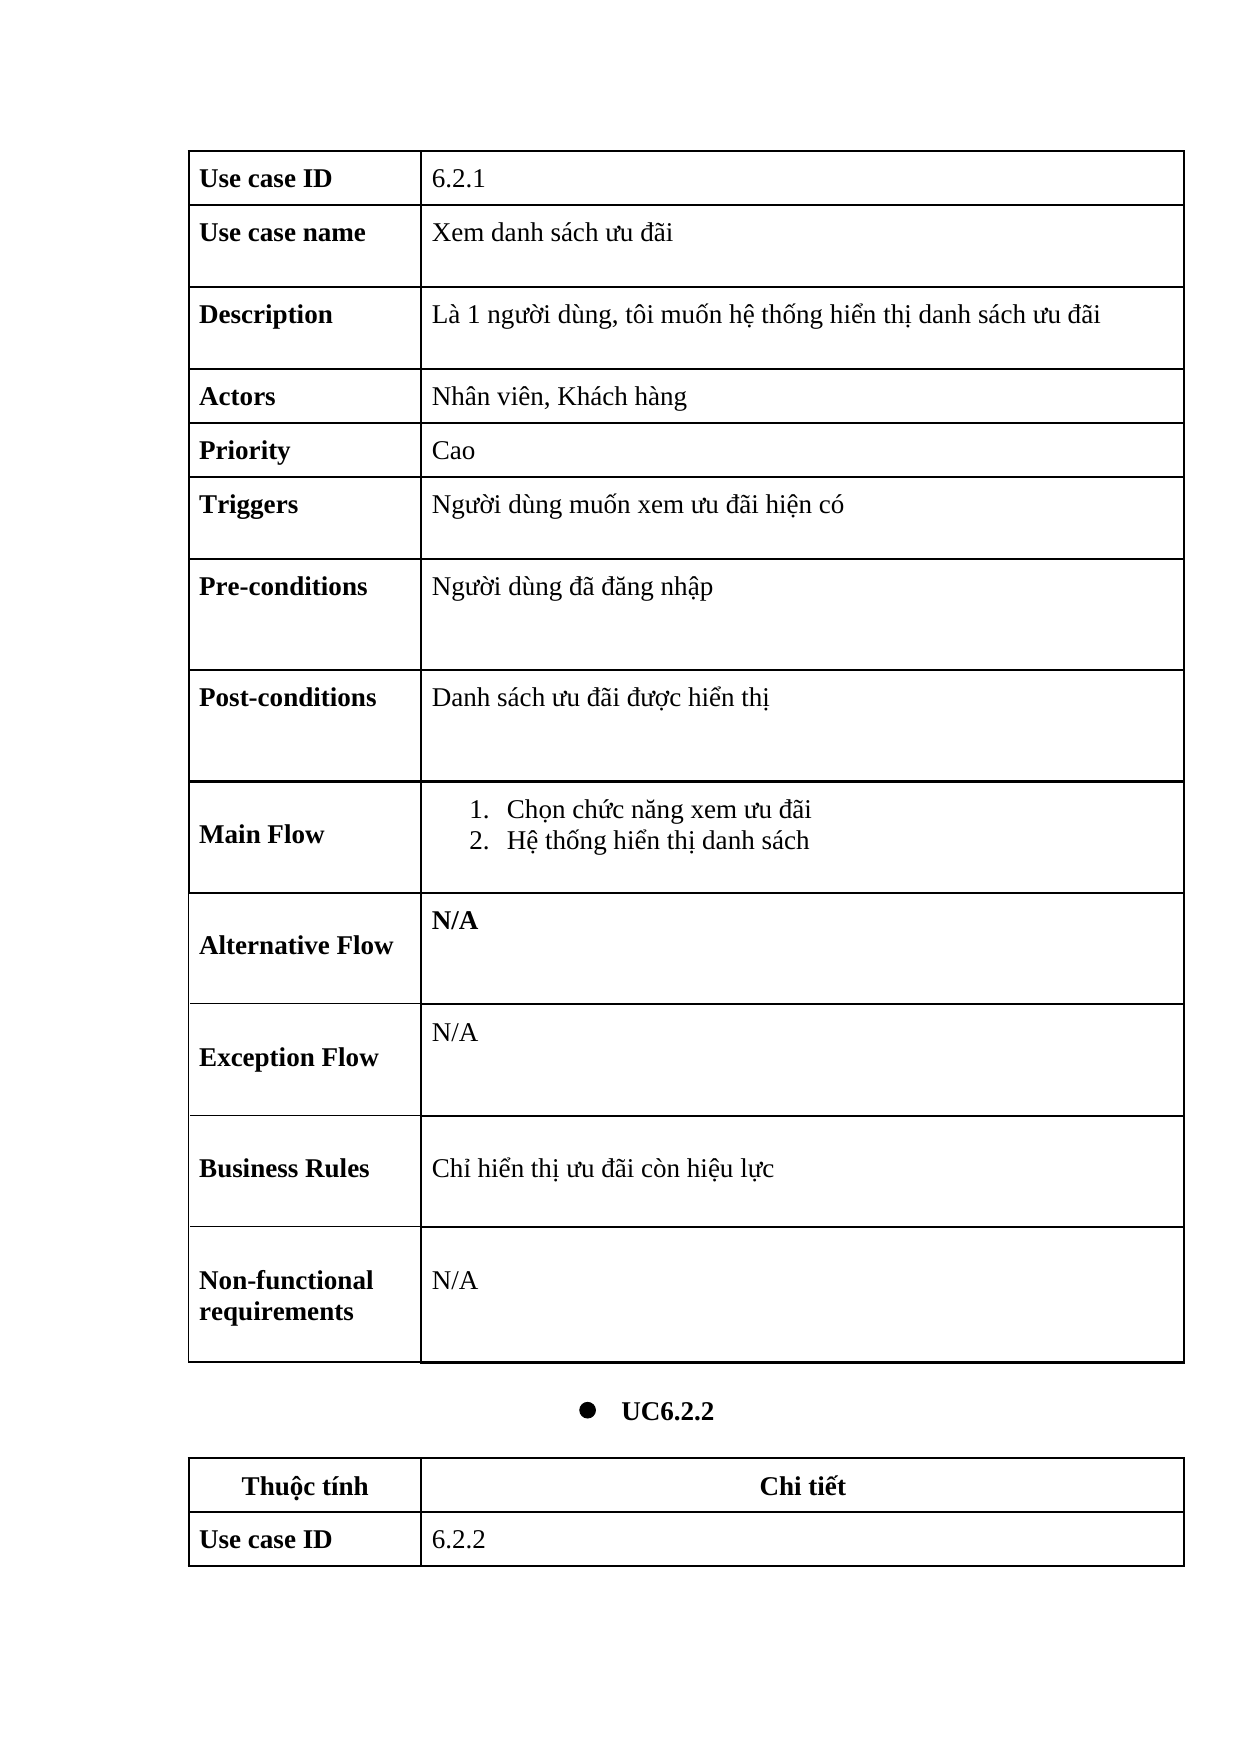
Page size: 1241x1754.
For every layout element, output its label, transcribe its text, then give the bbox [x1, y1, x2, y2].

table_cell Use case name [190, 206, 420, 286]
table_cell Pre-conditions [190, 560, 420, 669]
table_cell Main Flow [190, 783, 420, 892]
table_cell Nhân viên, Khách hàng [422, 370, 1183, 422]
table_header Thuộc tính [190, 1459, 420, 1511]
table_header Chi tiết [422, 1459, 1183, 1511]
table_cell N/A [422, 1228, 1183, 1361]
table_cell Business Rules [189, 1115, 420, 1226]
table_cell Người dùng đã đăng nhập [422, 560, 1183, 669]
table_cell N/A [422, 894, 1183, 1003]
table_cell Người dùng muốn xem ưu đãi hiện có [422, 478, 1183, 557]
table_cell Non-functional requirements [189, 1226, 420, 1361]
table_cell Actors [190, 370, 420, 422]
table_cell Xem danh sách ưu đãi [422, 206, 1183, 286]
table_cell Là 1 người dùng, tôi muốn hệ thống hiển thị danh sách ưu đãi [422, 288, 1183, 368]
table_cell Post-conditions [190, 671, 420, 780]
table_cell 6.2.2 [422, 1513, 1183, 1565]
table_cell Danh sách ưu đãi được hiển thị [422, 671, 1183, 780]
table_cell 6.2.1 [422, 152, 1183, 204]
table_cell N/A [422, 1005, 1183, 1115]
table_cell Description [190, 288, 420, 368]
table_cell Priority [190, 424, 420, 476]
table_cell Use case ID [190, 1513, 420, 1565]
table_cell Use case ID [190, 152, 420, 204]
table_cell Triggers [190, 478, 420, 557]
table_cell Chọn chức năng xem ưu đãi Hệ thống hiển thị danh sách [422, 783, 1183, 892]
table_cell Cao [422, 424, 1183, 476]
list UC6.2.2 [187, 1395, 1104, 1426]
table_cell Exception Flow [189, 1003, 420, 1115]
table_cell Chỉ hiển thị ưu đãi còn hiệu lực [422, 1117, 1183, 1226]
table_cell Alternative Flow [189, 894, 420, 1003]
